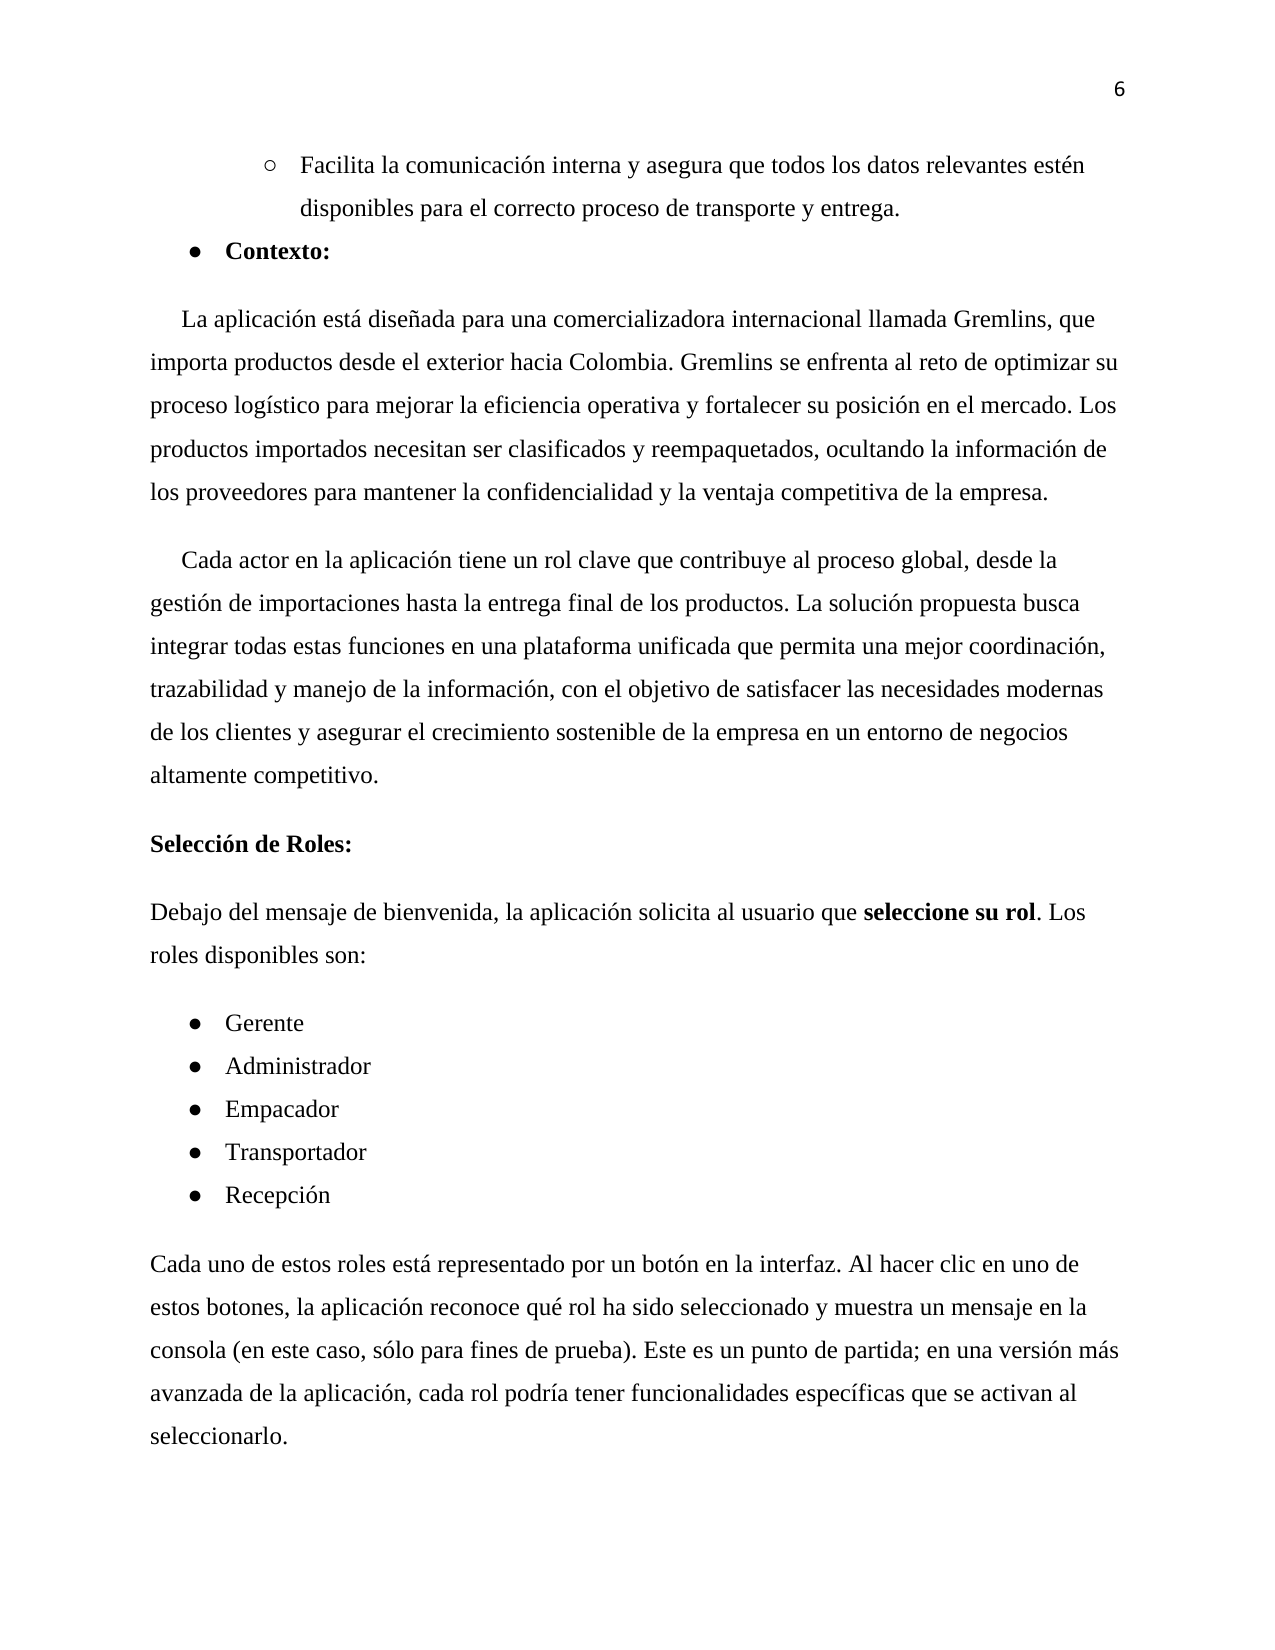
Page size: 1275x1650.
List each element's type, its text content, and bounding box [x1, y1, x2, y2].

list Gerente [187, 1008, 1125, 1037]
text Debajo del mensaje de bienvenida, la aplicación solicita al usuario que seleccione su rol. Los roles disponibles son: [150, 897, 1125, 969]
text Cada uno de estos roles está representado por un botón en la interfaz. Al hacer clic en uno de estos botones, la aplicación reconoce qué rol ha sido seleccionado y muestra un mensaje en la consola (en este caso, sólo para fines de prueba). Este es un punto de partida; en una versión más avanzada de la aplicación, cada rol podría tener funcionalidades específicas que se activan al seleccionarlo. [150, 1249, 1125, 1450]
list Transportador [187, 1137, 1125, 1166]
subtitle Contexto: [187, 236, 1125, 265]
list Recepción [187, 1181, 1125, 1209]
text Cada actor en la aplicación tiene un rol clave que contribuye al proceso global, desde la gestión de importaciones hasta la entrega final de los productos. La solución propuesta busca integrar todas estas funciones en una plataforma unificada que permita una mejor coordinación, trazabilidad y manejo de la información, con el objetivo de satisfacer las necesidades modernas de los clientes y asegurar el crecimiento sostenible de la empresa en un entorno de negocios altamente competitivo. [150, 545, 1125, 789]
text Selección de Roles: [150, 829, 1125, 857]
text La aplicación está diseñada para una comercializadora internacional llamada Gremlins, que importa productos desde el exterior hacia Colombia. Gremlins se enfrenta al reto de optimizar su proceso logístico para mejorar la eficiencia operativa y fortalecer su posición en el mercado. Los productos importados necesitan ser clasificados y reempaquetados, ocultando la información de los proveedores para mantener la confidencialidad y la ventaja competitiva de la empresa. [150, 304, 1125, 506]
list Empacador [187, 1094, 1125, 1123]
list Administrador [187, 1051, 1125, 1080]
list Facilita la comunicación interna y asegura que todos los datos relevantes estén disponibles para el correcto proceso de transporte y entrega. [262, 150, 1125, 222]
